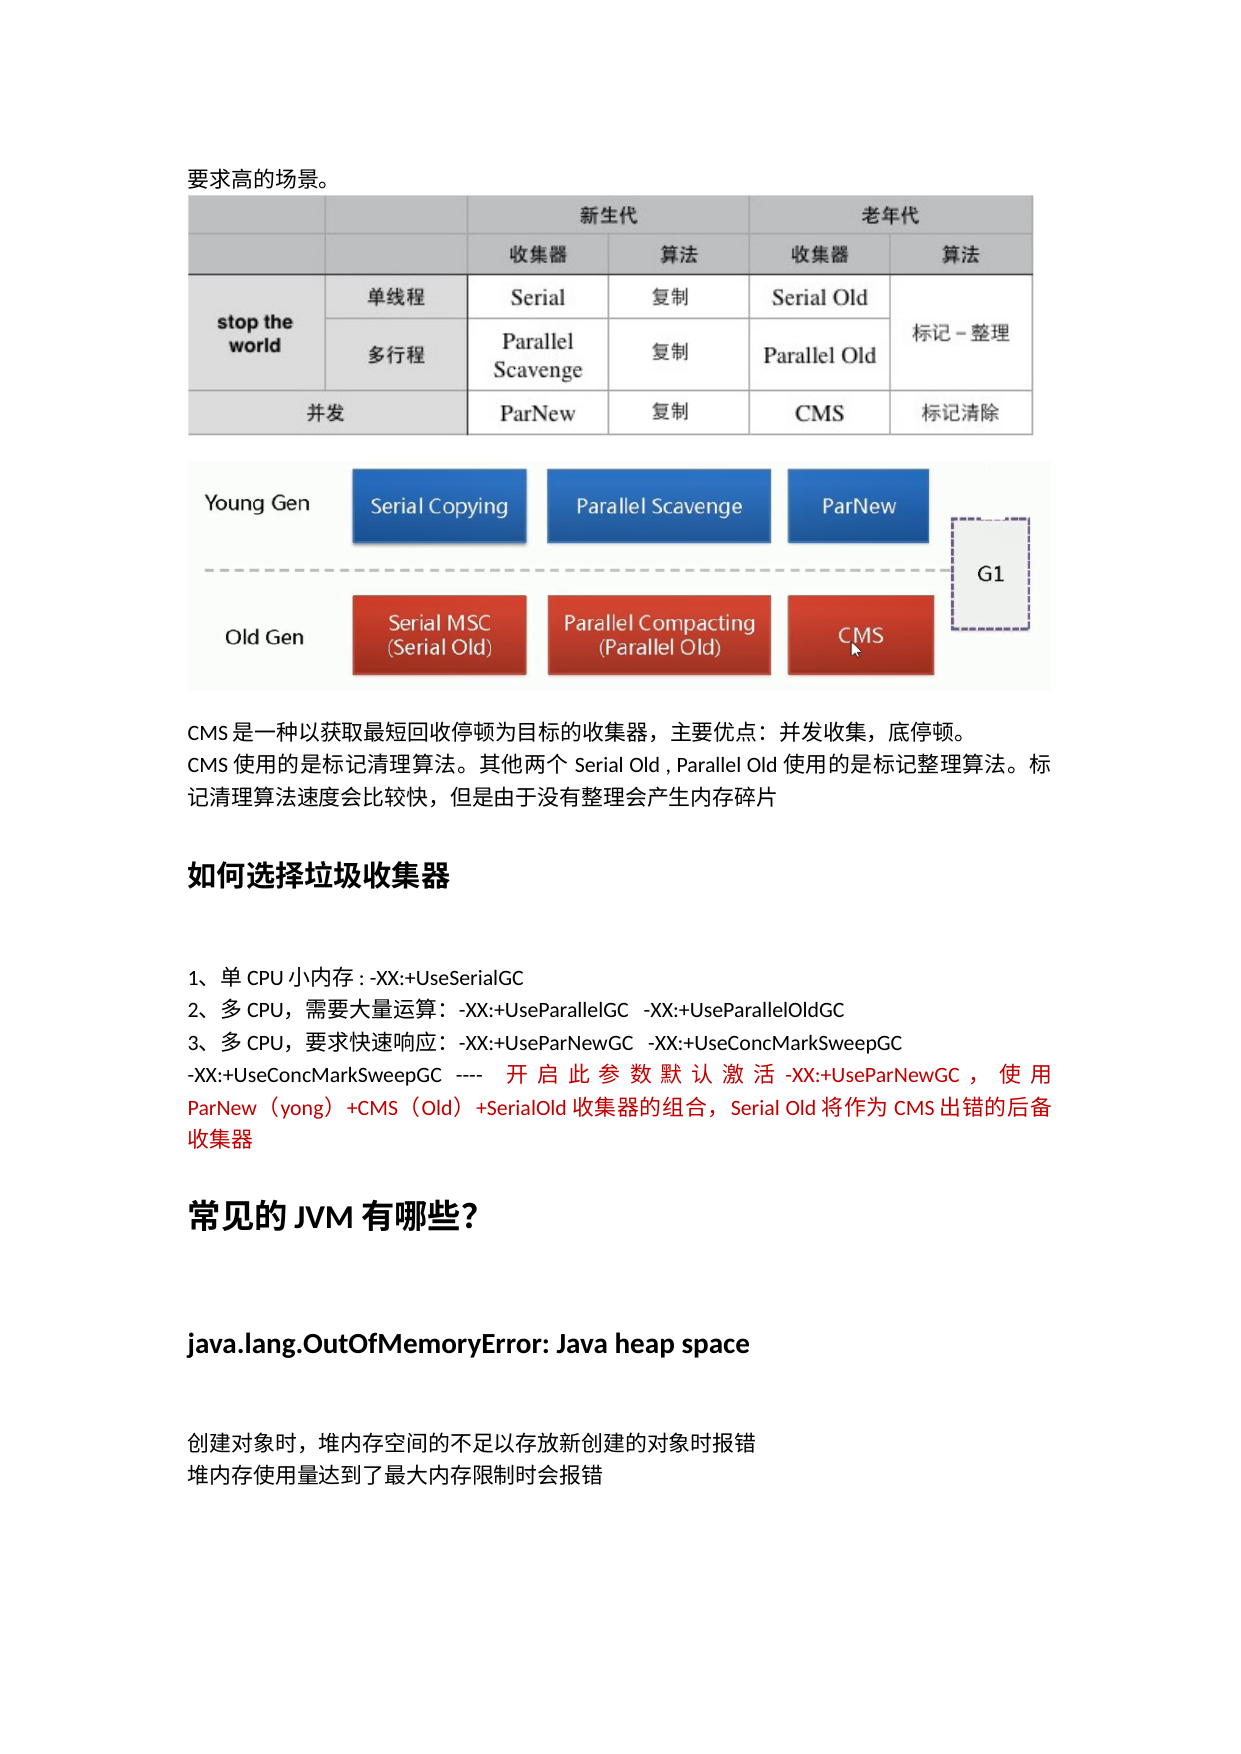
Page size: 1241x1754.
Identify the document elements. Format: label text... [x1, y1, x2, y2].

list 多CPU，需要大量运算：-XX:+UseParallelGC -XX:+UseParallelOldGC [187, 992, 1053, 1024]
text 堆内存使用量达到了最大内存限制时会报错 [187, 1458, 1053, 1490]
list 多CPU，要求快速响应：-XX:+UseParNewGC -XX:+UseConcMarkSweepGC [187, 1024, 1053, 1057]
text CMS是一种以获取最短回收停顿为目标的收集器，主要优点：并发收集，底停顿。 [187, 714, 1053, 747]
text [187, 162, 1053, 194]
text CMS使用的是标记清理算法。其他两个Serial Old , Parallel Old使用的是标记整理算法。标记清理算法速度会比较快，但是由于没有整理会产生内存碎片 [187, 747, 1053, 812]
text 创建对象时，堆内存空间的不足以存放新创建的对象时报错 [187, 1425, 1053, 1458]
list 单CPU小内存 : -XX:+UseSerialGC [187, 959, 1053, 992]
subtitle 如何选择垃圾收集器 [187, 841, 1053, 906]
subtitle java.lang.OutOfMemoryError: Java heap space [187, 1311, 1053, 1376]
subtitle 常见的JVM有哪些？ [187, 1182, 1053, 1247]
list -XX:+UseConcMarkSweepGC ---- 开启此参数默认激活-XX:+UseParNewGC，使用ParNew（yong）+CMS（Old）+SerialOld收集器的组合，Serial Old将作为CMS出错的后备收集器 [187, 1057, 1053, 1154]
picture [187, 194, 1035, 437]
picture [187, 454, 1052, 691]
